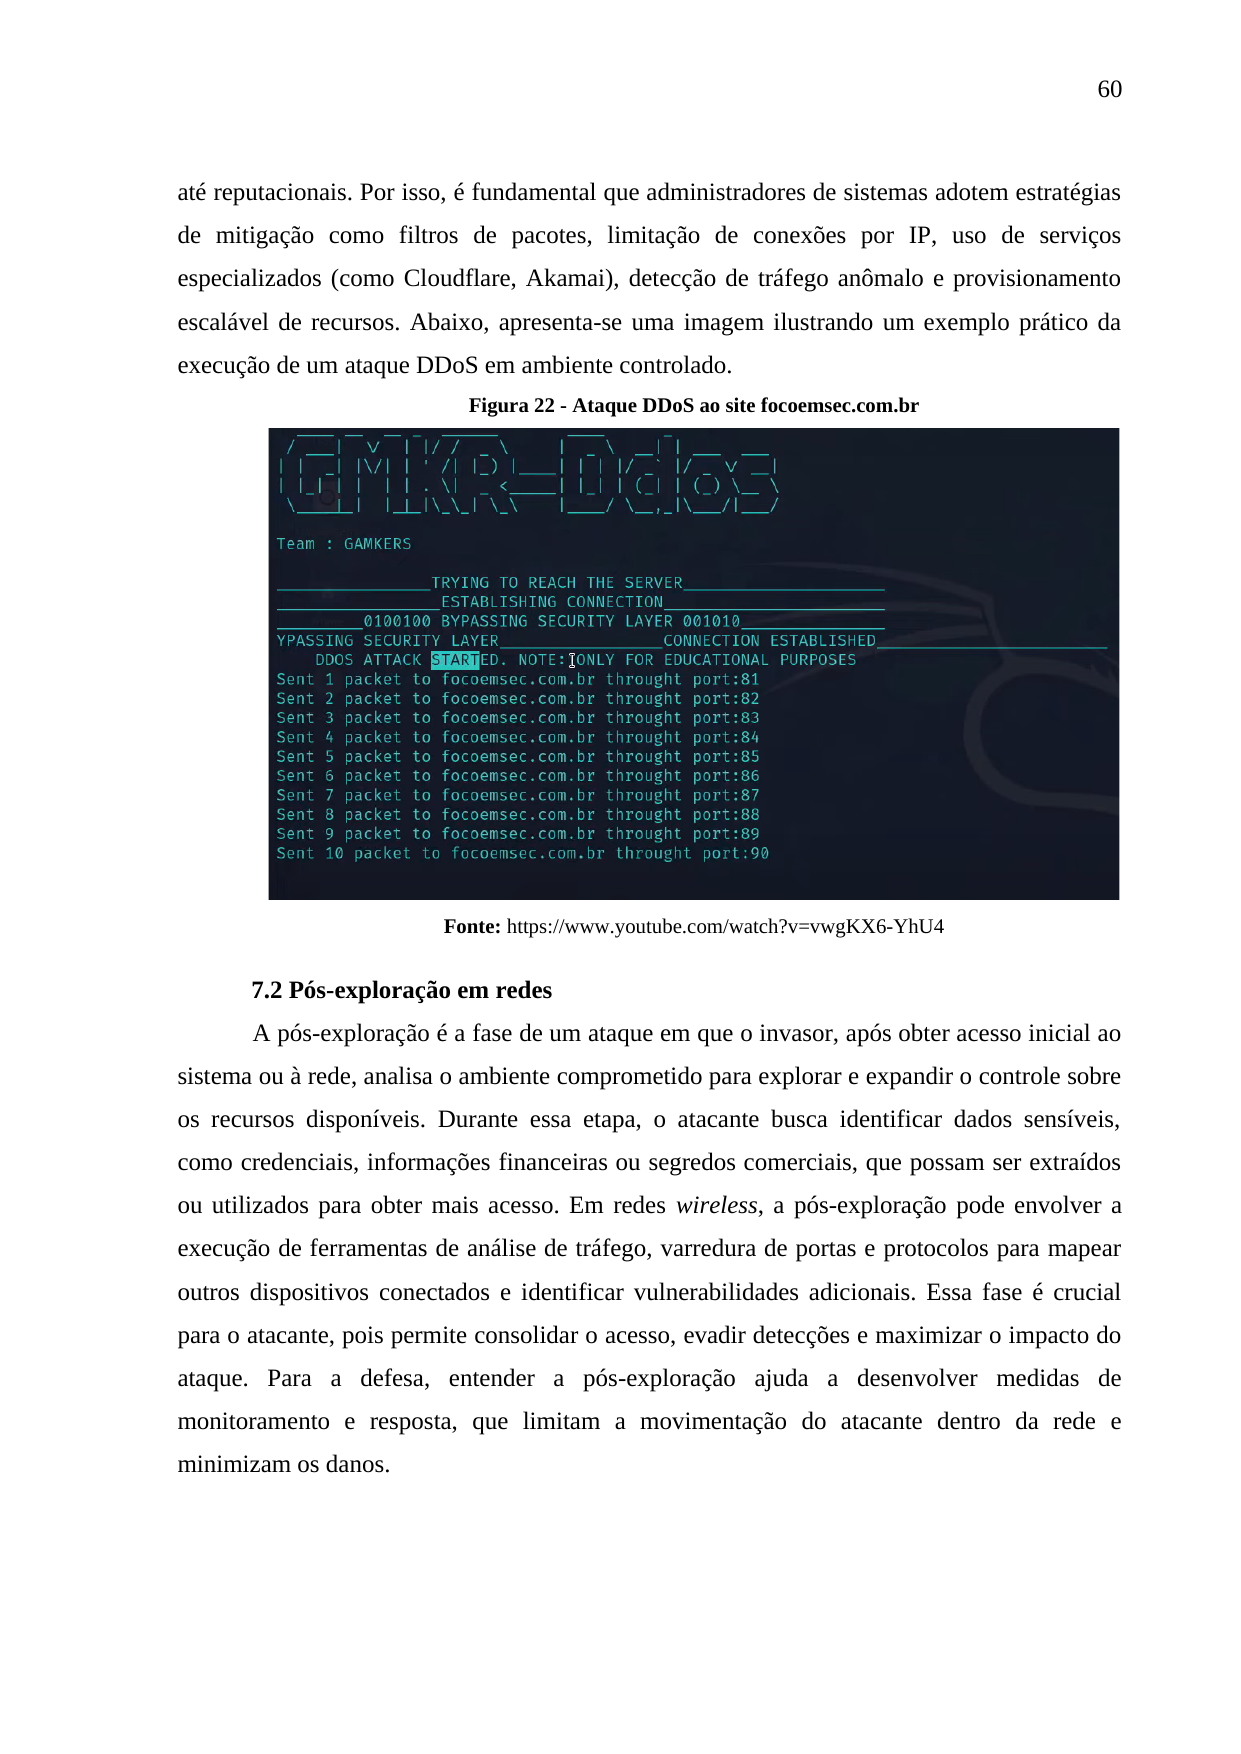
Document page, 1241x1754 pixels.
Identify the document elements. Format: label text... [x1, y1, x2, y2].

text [177, 177, 1122, 378]
picture [268, 428, 1120, 900]
text A pós-exploração é a fase de um ataque em que o invasor, após obter acesso inicial ao sistema ou à rede, analisa o ambiente comprometido para explorar e expandir o controle sobre os recursos disponíveis. Durante essa etapa, o atacante busca identificar dados sensíveis, como credenciais, informações financeiras ou segredos comerciais, que possam ser extraídos ou utilizados para obter mais acesso. Em redes wireless, a pós-exploração pode envolver a execução de ferramentas de análise de tráfego, varredura de portas e protocolos para mapear outros dispositivos conectados e identificar vulnerabilidades adicionais. Essa fase é crucial para o atacante, pois permite consolidar o acesso, evadir detecções e maximizar o impacto do ataque. Para a defesa, entender a pós-exploração ajuda a desenvolver medidas de monitoramento e resposta, que limitam a movimentação do atacante dentro da rede e minimizam os danos. [177, 1018, 1122, 1478]
text Fonte: https://www.youtube.com/watch?v=vwgKX6-YhU4 [177, 914, 1122, 938]
subtitle 7.2 Pós-exploração em redes [177, 975, 1122, 1003]
